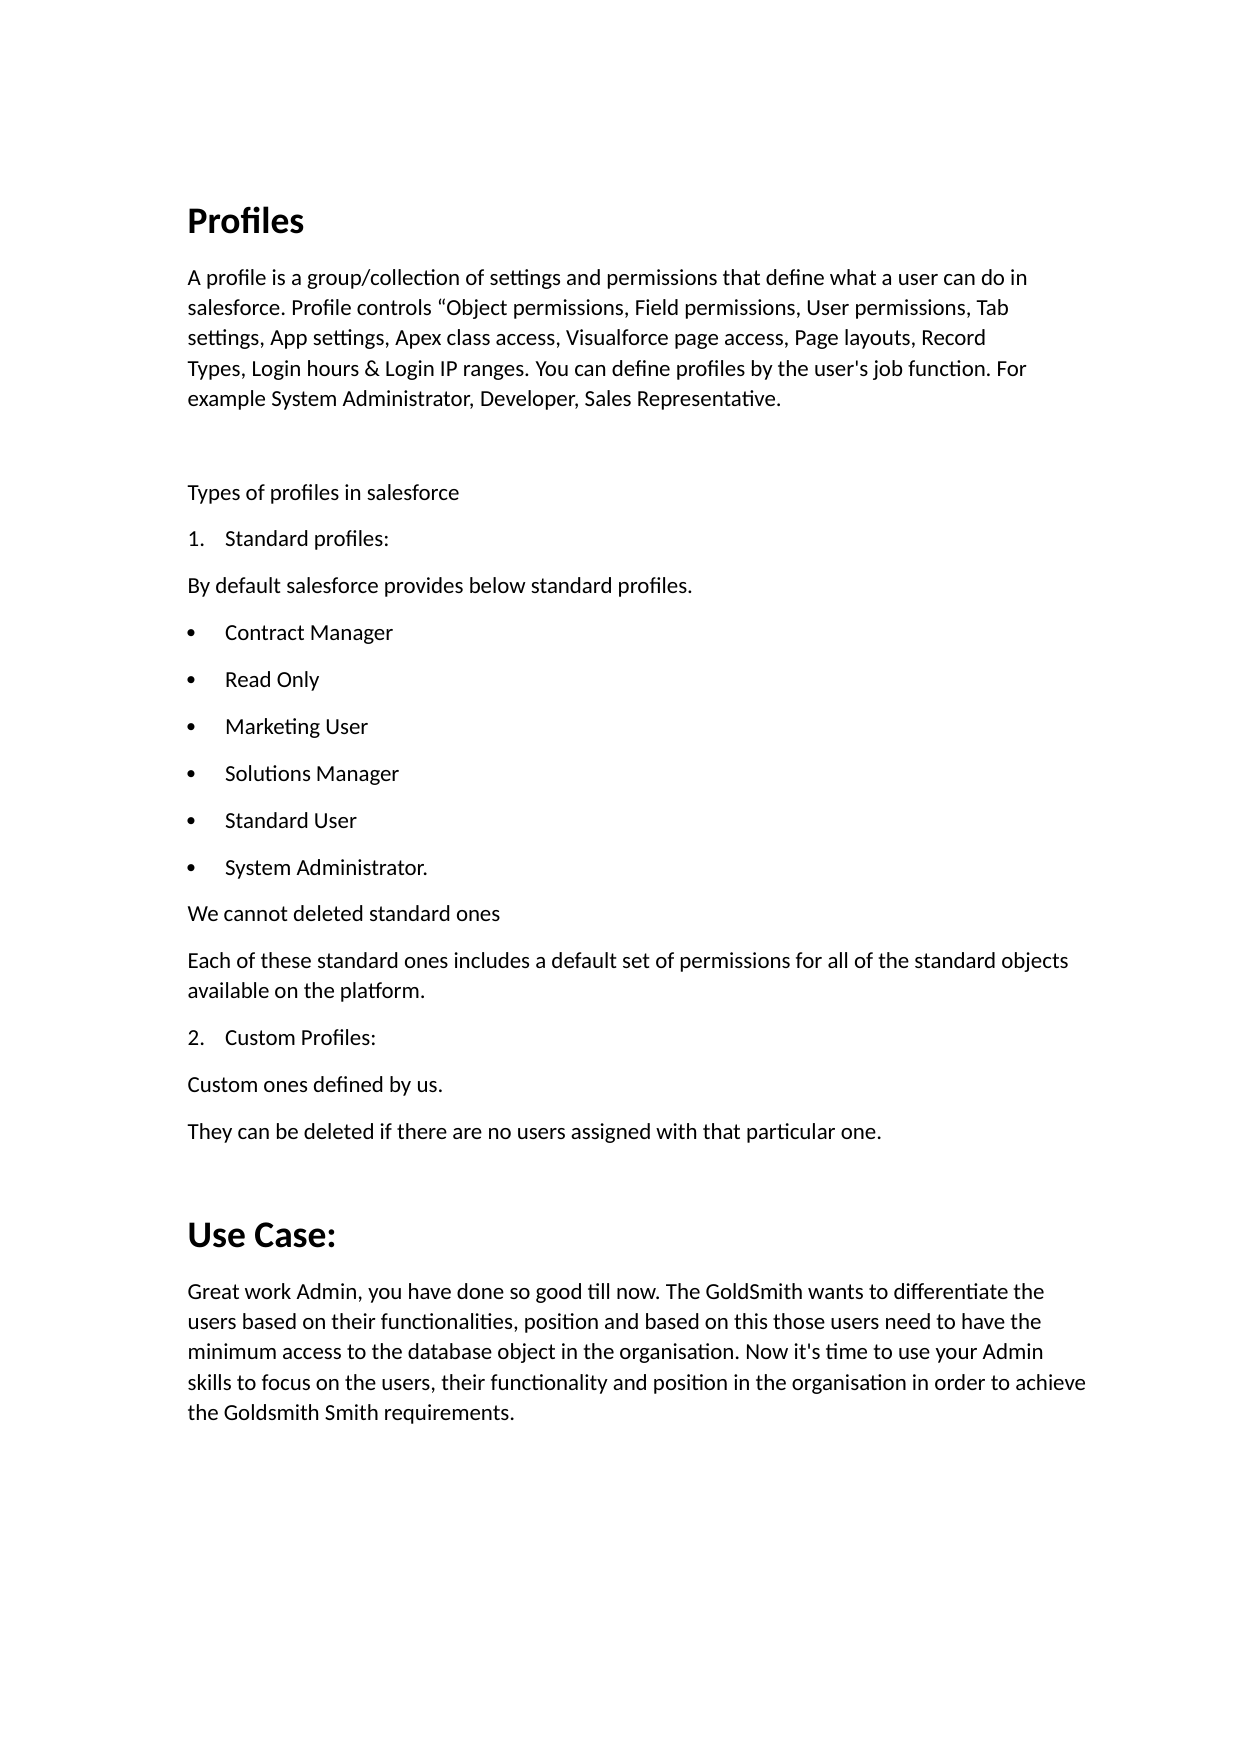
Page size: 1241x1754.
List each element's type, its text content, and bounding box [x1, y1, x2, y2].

text They can be deleted if there are no users assigned with that particular one. [187, 1117, 1090, 1145]
list System Administrator. [187, 853, 1090, 881]
list Marketing User [187, 712, 1090, 740]
list Standard User [187, 806, 1090, 834]
text By default salesforce provides below standard profiles. [187, 571, 1090, 599]
text Types of profiles in salesforce [187, 478, 1090, 506]
list Solutions Manager [187, 759, 1090, 787]
text Use Case: [187, 1211, 1090, 1257]
text A profile is a group/collection of settings and permissions that define what a user can do in salesforce. Profile controls “Object permissions, Field permissions, User permissions, Tab settings, App settings, Apex class access, Visualforce page access, Page layouts, Record Types, Login hours & Login IP ranges. You can define profiles by the user's job function. For example System Administrator, Developer, Sales Representative. [187, 263, 1090, 412]
text Profiles [187, 197, 1090, 243]
list Custom Profiles: [187, 1023, 1090, 1051]
text Each of these standard ones includes a default set of permissions for all of the standard objects available on the platform. [187, 946, 1090, 1004]
list Standard profiles: [187, 524, 1090, 552]
text Great work Admin, you have done so good till now. The GoldSmith wants to differentiate the users based on their functionalities, position and based on this those users need to have the minimum access to the database object in the organisation. Now it's time to use your Admin skills to focus on the users, their functionality and position in the organisation in order to achieve the Goldsmith Smith requirements. [187, 1277, 1090, 1426]
text We cannot deleted standard ones [187, 899, 1090, 927]
text Custom ones defined by us. [187, 1070, 1090, 1098]
list Read Only [187, 665, 1090, 693]
list Contract Manager [187, 618, 1090, 646]
